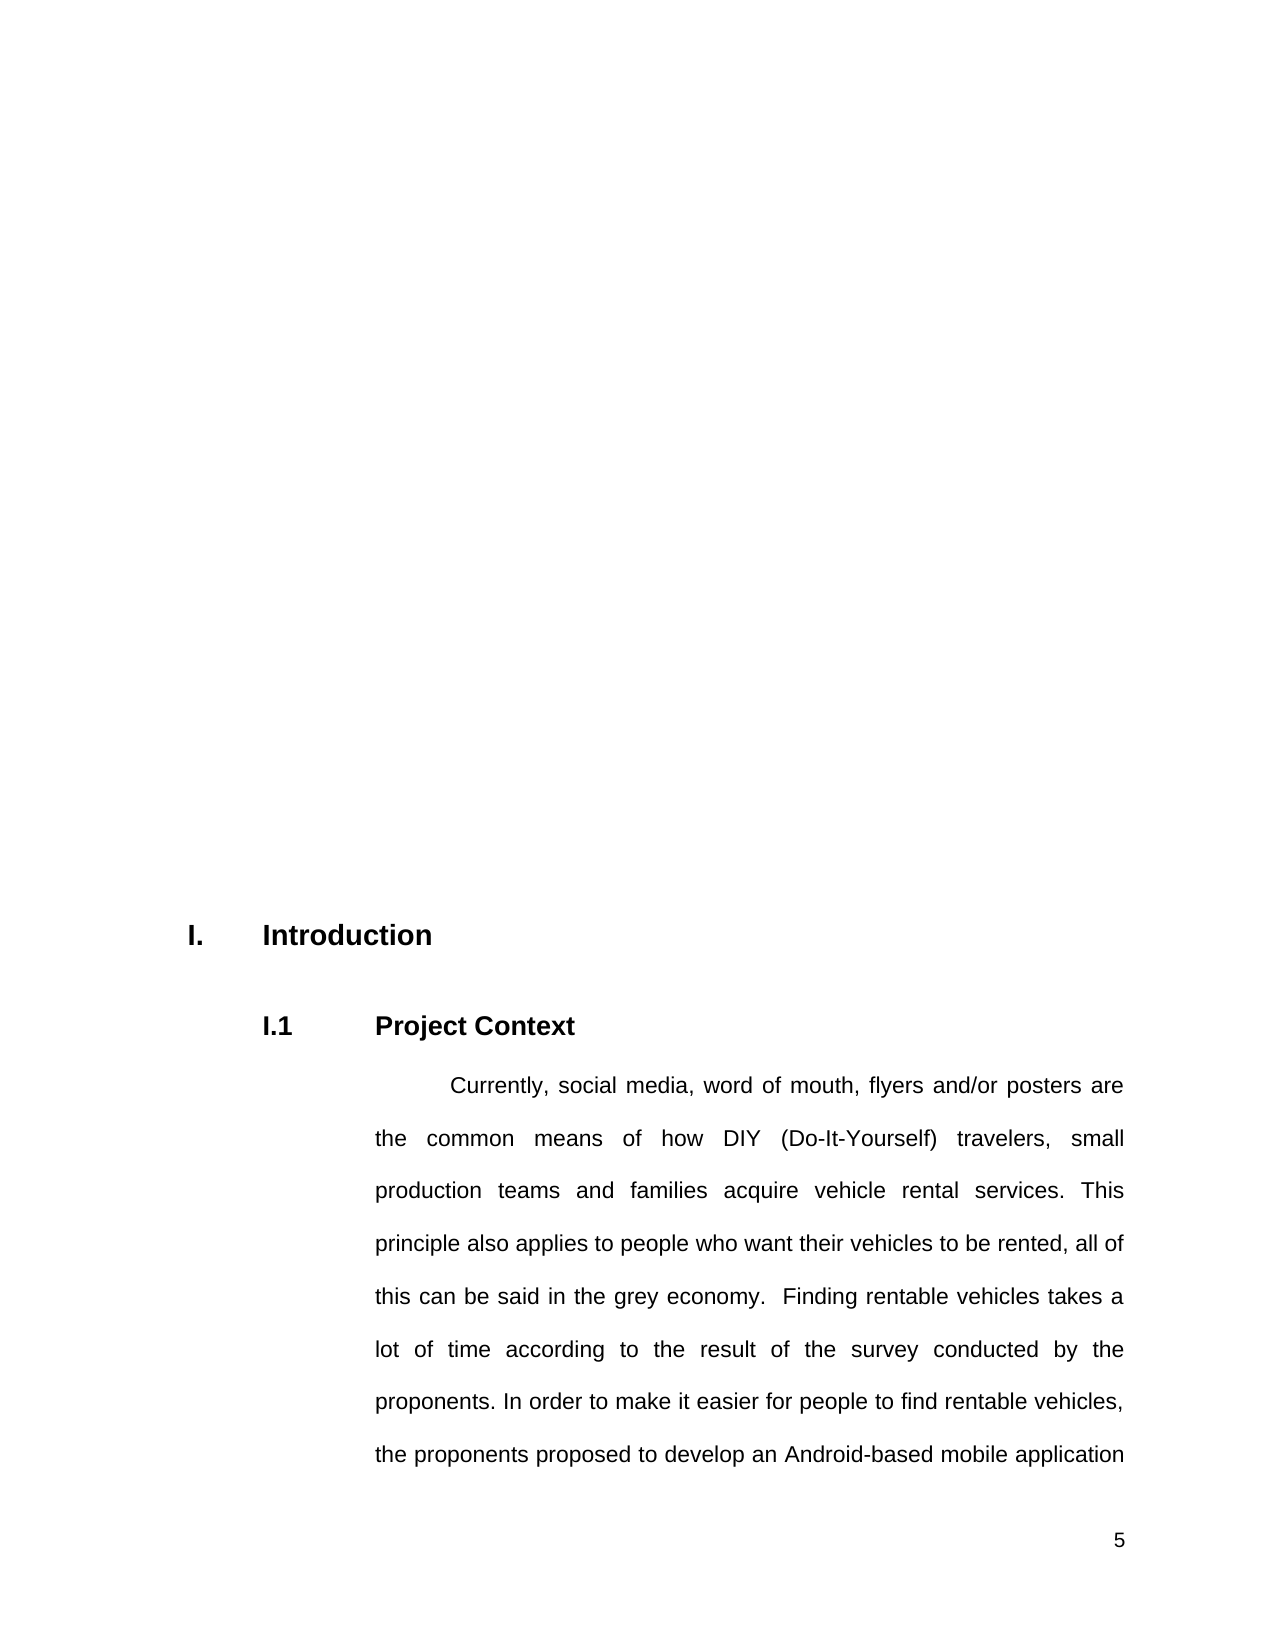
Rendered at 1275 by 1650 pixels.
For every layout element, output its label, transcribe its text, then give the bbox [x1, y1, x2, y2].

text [375, 1072, 1125, 1467]
subtitle Project Context [262, 1009, 1125, 1041]
subtitle Introduction [187, 918, 1125, 951]
